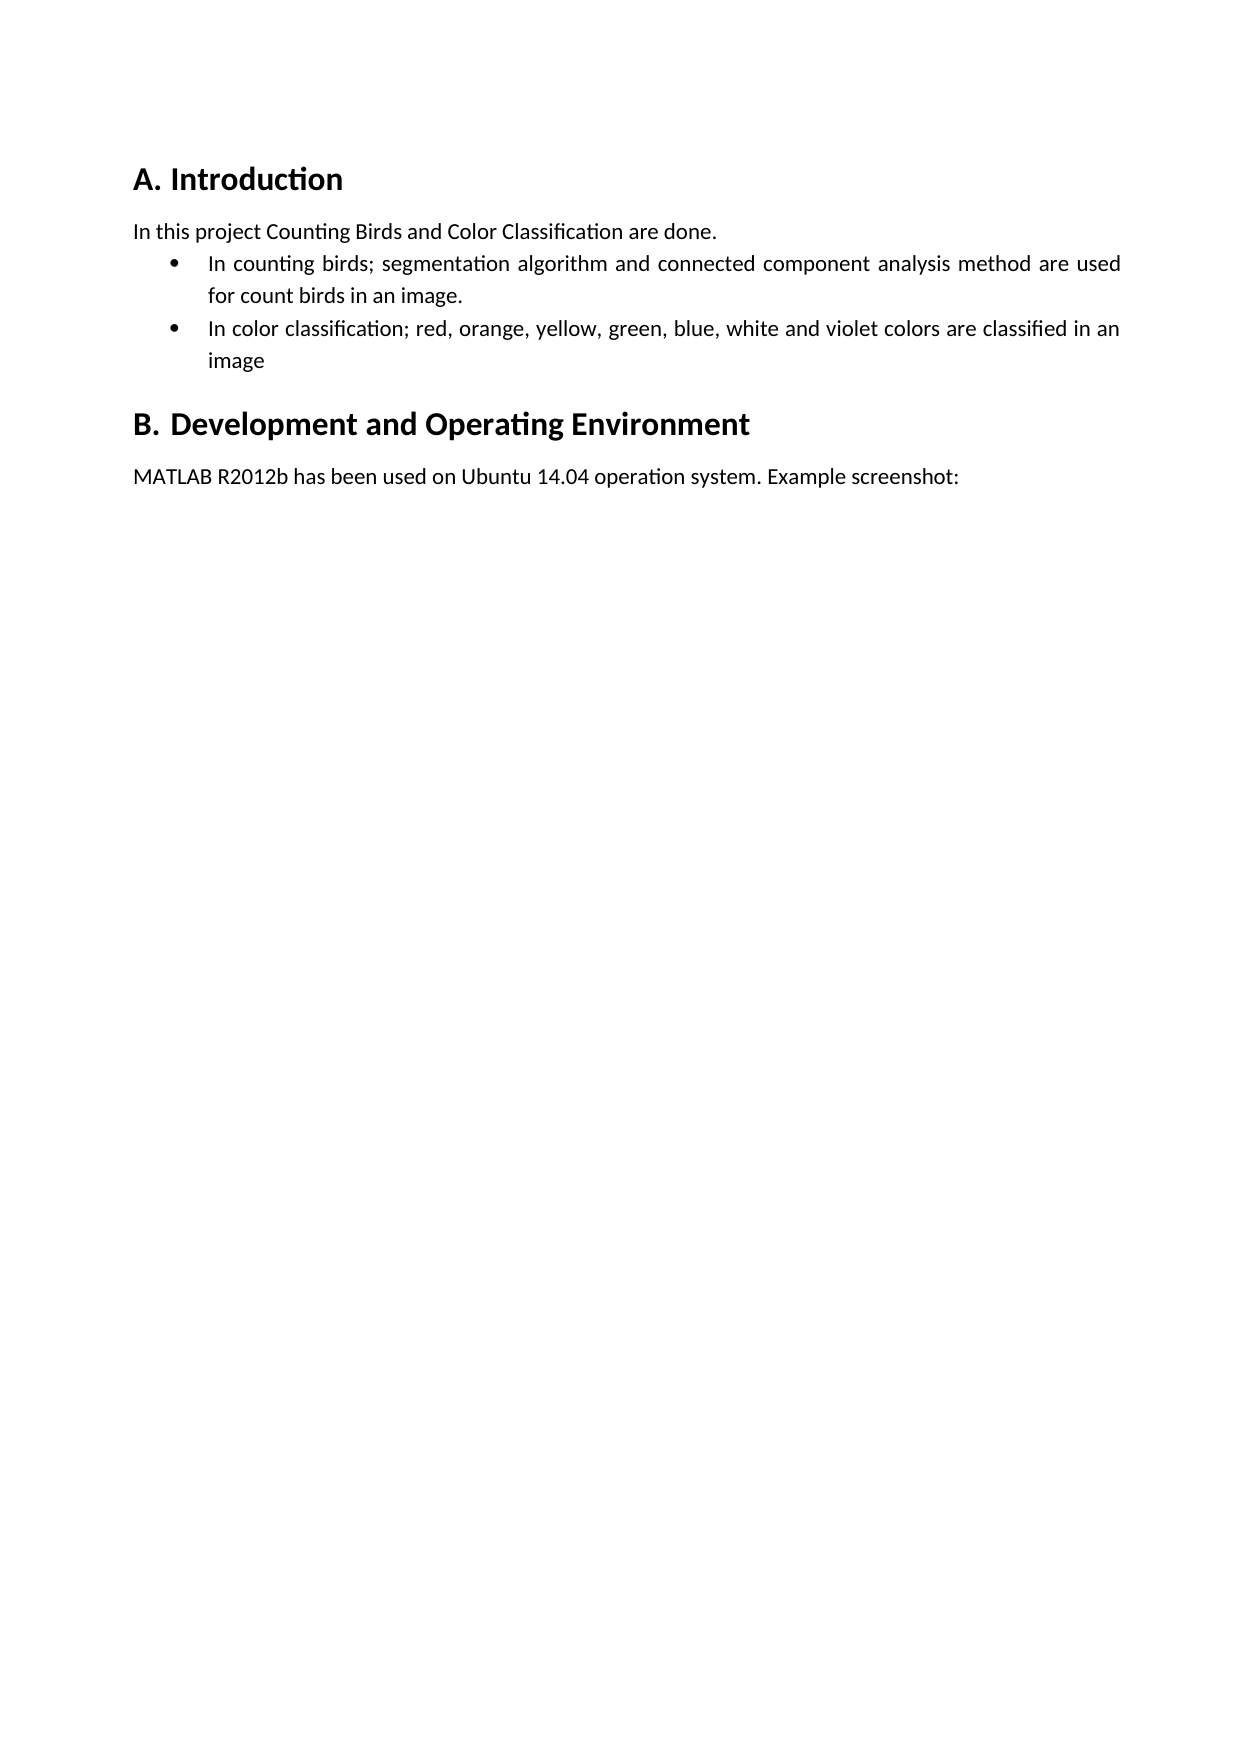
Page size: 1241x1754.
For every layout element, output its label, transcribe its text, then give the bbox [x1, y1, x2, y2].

text MATLAB R2012b has been used on Ubuntu 14.04 operation system. Example screenshot: [133, 462, 1122, 490]
subtitle Introduction [133, 158, 1122, 199]
subtitle Development and Operating Environment [133, 403, 1122, 444]
text In this project Counting Birds and Color Classification are done. [133, 217, 1122, 245]
list In counting birds; segmentation algorithm and connected component analysis method are used for count birds in an image. [170, 249, 1122, 309]
list In color classification; red, orange, yellow, green, blue, white and violet colors are classified in an image [170, 314, 1122, 374]
